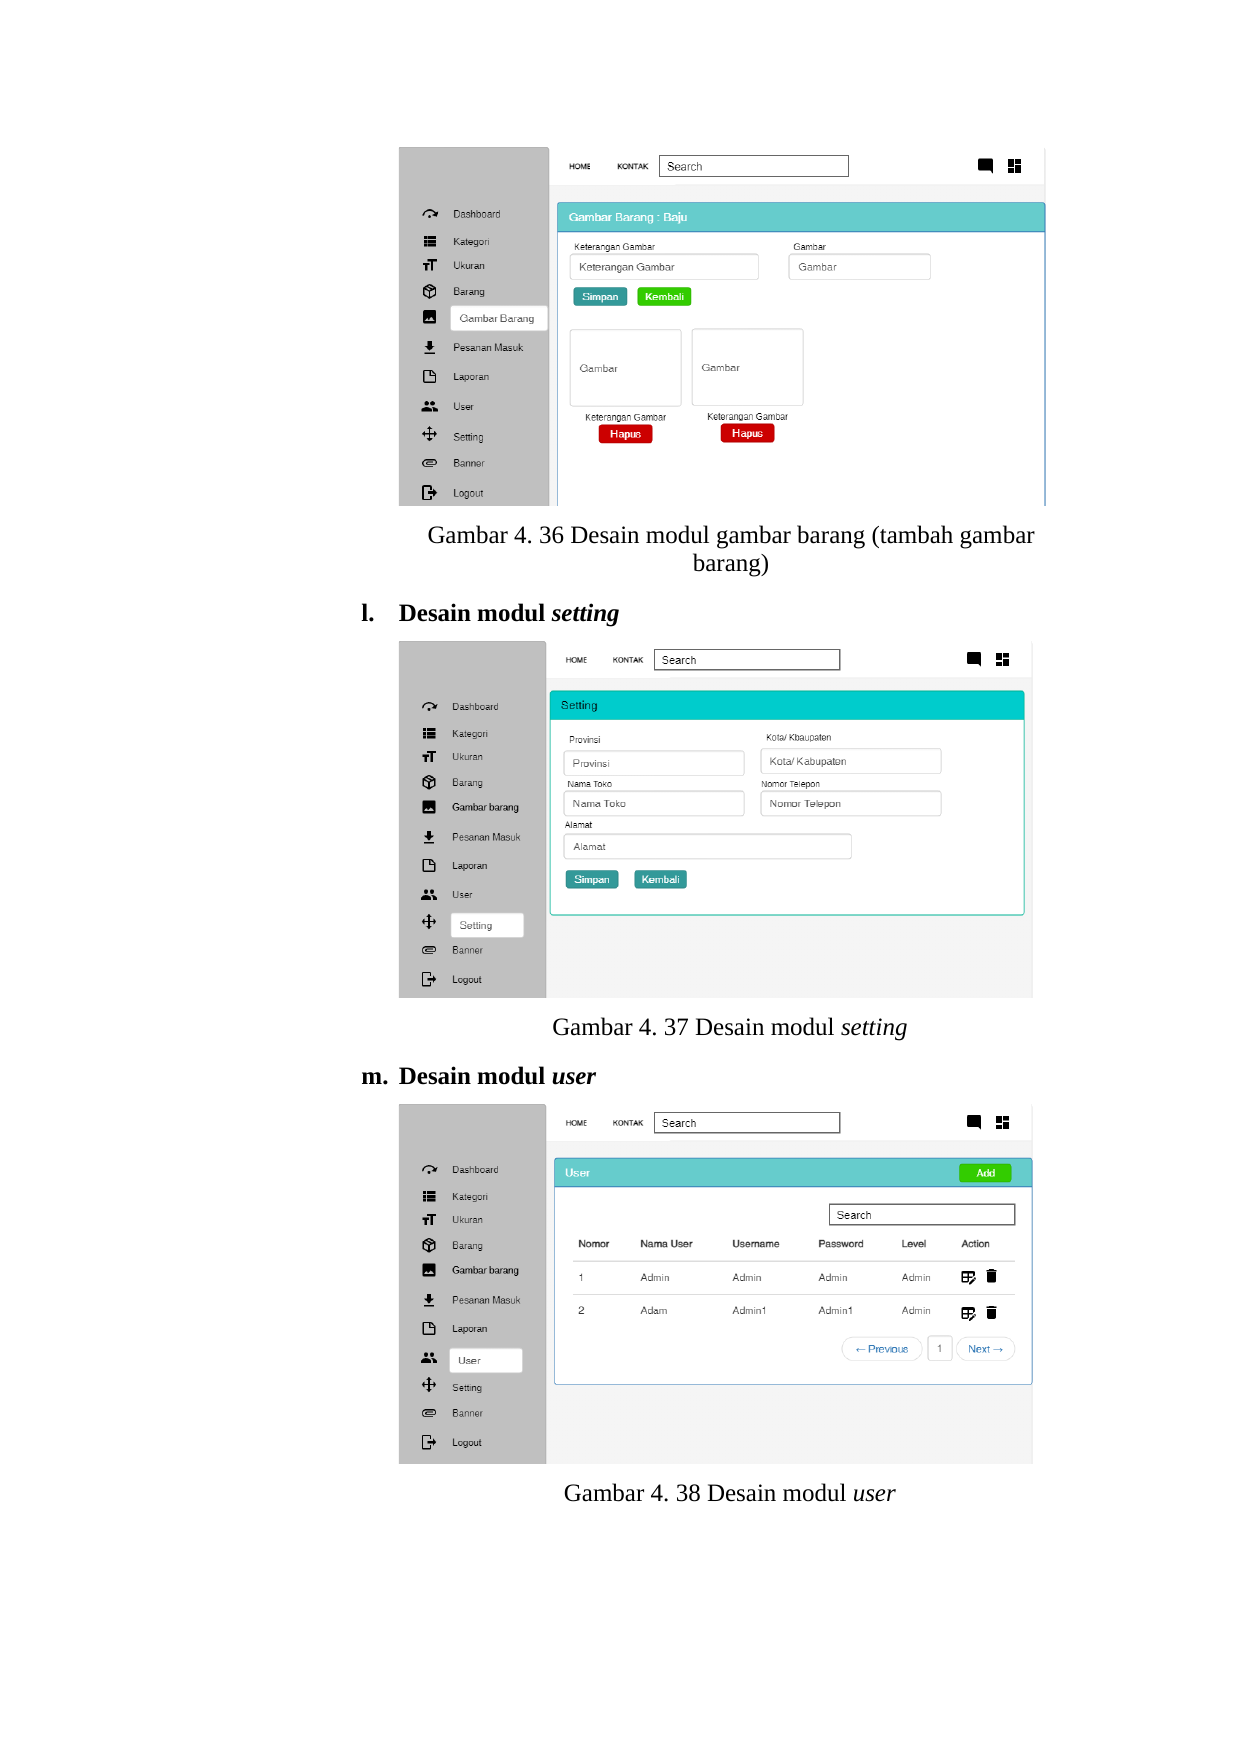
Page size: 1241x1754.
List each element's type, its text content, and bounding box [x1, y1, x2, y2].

picture [398, 641, 1148, 998]
text Gambar 4. 36 Desain modul gambar barang (tambah gambar barang) [399, 520, 1063, 577]
subtitle Desain modul user [361, 1061, 1063, 1090]
subtitle Desain modul setting [361, 598, 1063, 627]
picture [398, 147, 1163, 506]
text Gambar 4. 37 Desain modul setting [399, 1012, 1063, 1040]
picture [398, 1104, 1148, 1464]
text Gambar 4. 38 Desain modul user [399, 1478, 1063, 1507]
